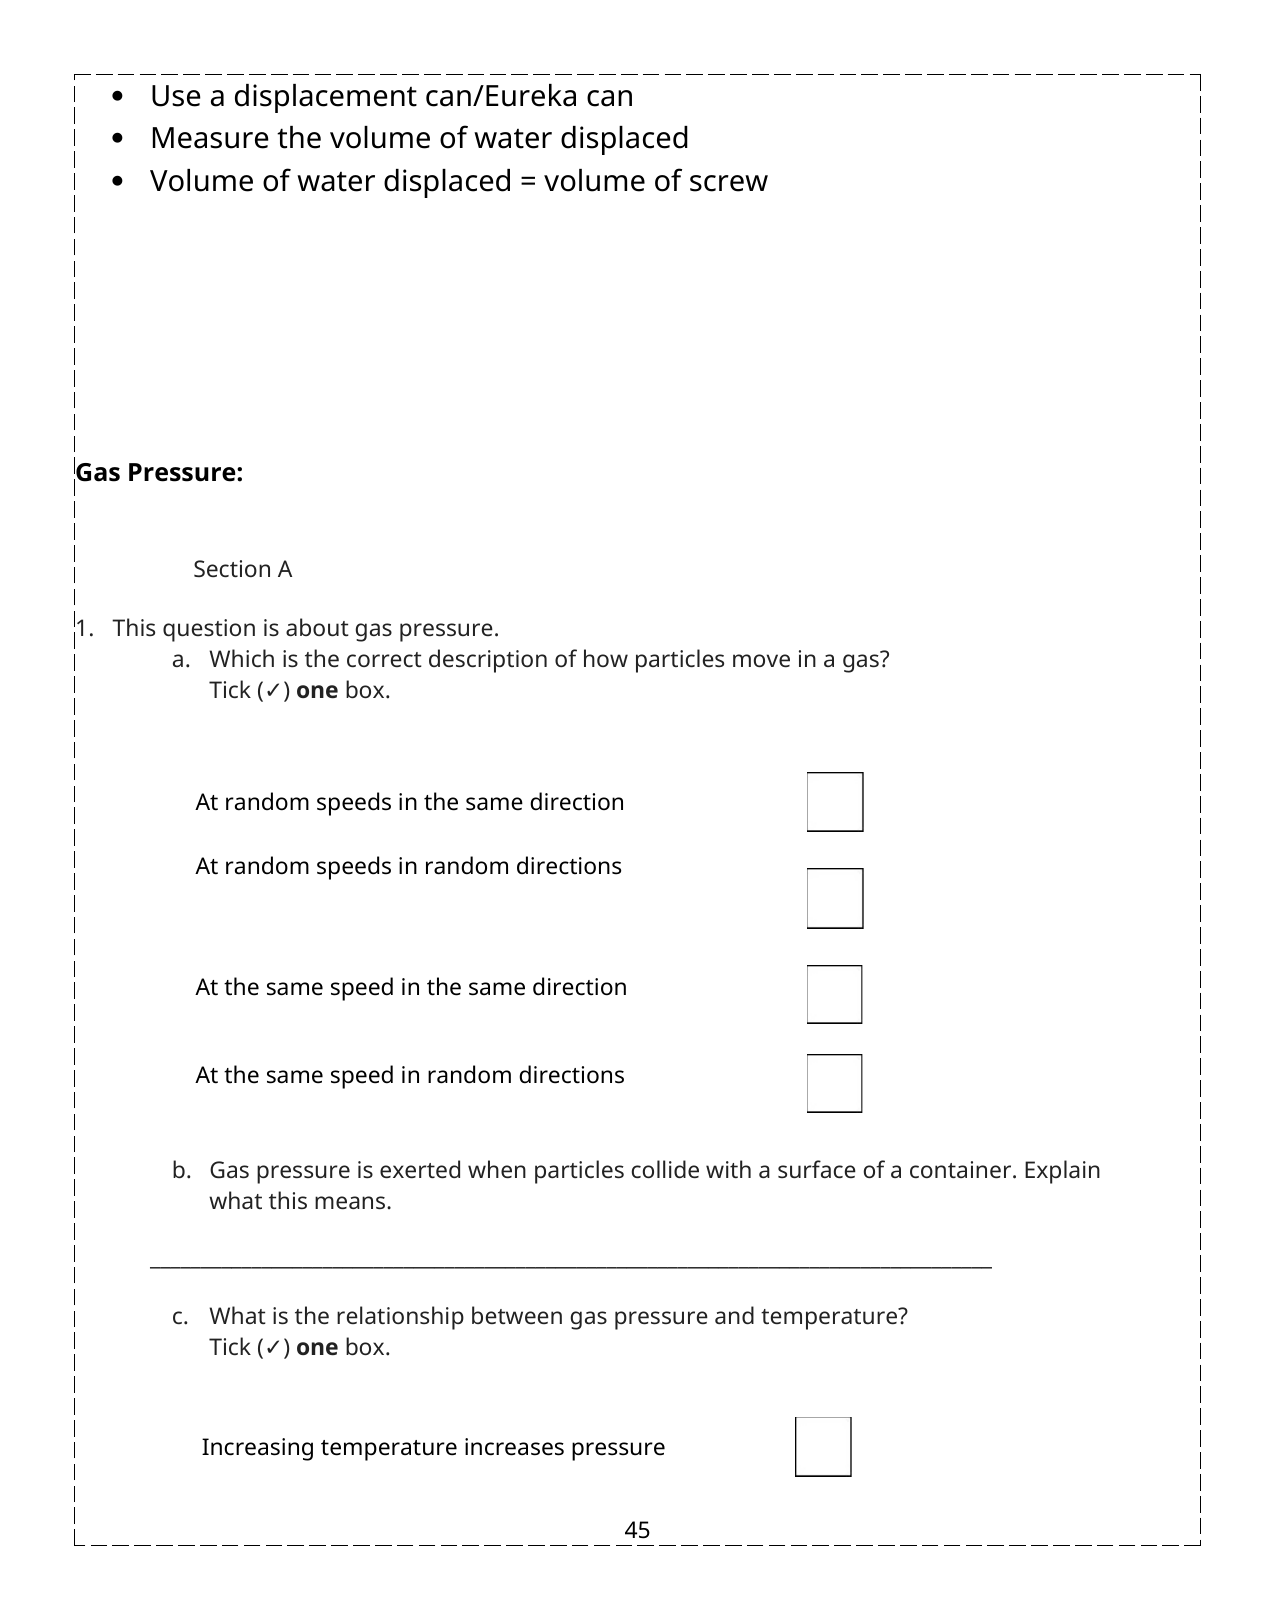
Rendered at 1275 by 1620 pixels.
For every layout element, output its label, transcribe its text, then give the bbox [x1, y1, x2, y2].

picture [807, 1054, 863, 1113]
list Volume of water displaced = volume of screw [112, 161, 1275, 200]
table_header Increasing temperature increases pressure [194, 1416, 789, 1497]
text Section A [134, 519, 1141, 584]
table_cell [801, 952, 941, 1040]
table_header At random speeds in the same direction [194, 758, 801, 848]
picture [807, 772, 864, 832]
picture [795, 1417, 852, 1477]
list Tick (✓) one box. [209, 674, 1141, 705]
list This question is about gas pressure. [75, 611, 1141, 643]
table_cell At the same speed in the same direction [194, 952, 801, 1040]
text ___________________________________________________________________________________ [150, 1241, 1141, 1273]
list Use a displacement can/Eureka can [112, 75, 1275, 115]
table_cell [801, 1040, 941, 1129]
table_cell At random speeds in random directions [194, 848, 801, 952]
table_header [789, 1416, 926, 1497]
subtitle Gas Pressure: [75, 455, 1200, 489]
table_cell [801, 848, 941, 952]
table_header [801, 758, 941, 848]
list Which is the correct description of how particles move in a gas? [172, 643, 1141, 674]
list Tick (✓) one box. [209, 1331, 1141, 1363]
picture [807, 965, 863, 1024]
table_cell At the same speed in random directions [194, 1040, 801, 1129]
list Measure the volume of water displaced [112, 118, 1275, 157]
list What is the relationship between gas pressure and temperature? [172, 1300, 1141, 1331]
picture [807, 868, 864, 929]
list Gas pressure is exerted when particles collide with a surface of a container. Explain what this means. [172, 1154, 1141, 1216]
